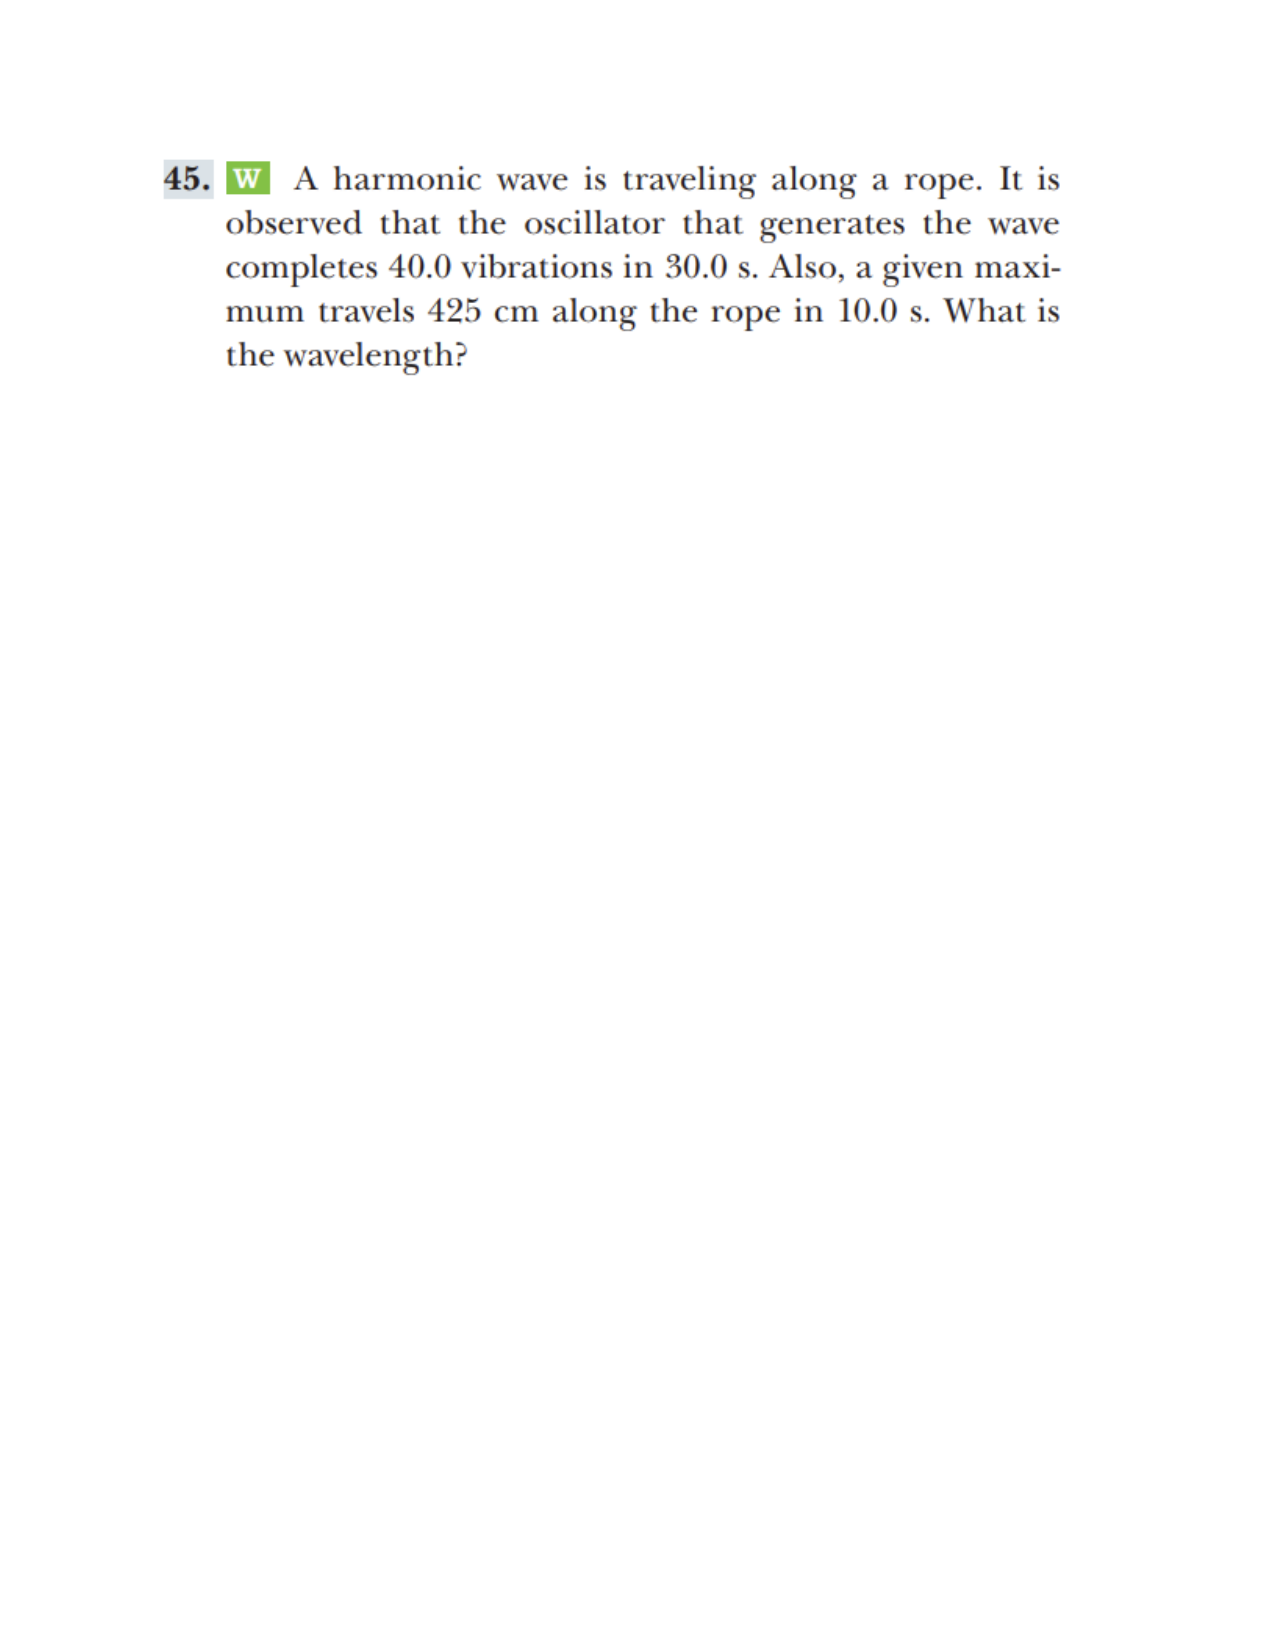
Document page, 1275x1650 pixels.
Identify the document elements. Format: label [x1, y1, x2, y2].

picture [150, 150, 1102, 380]
